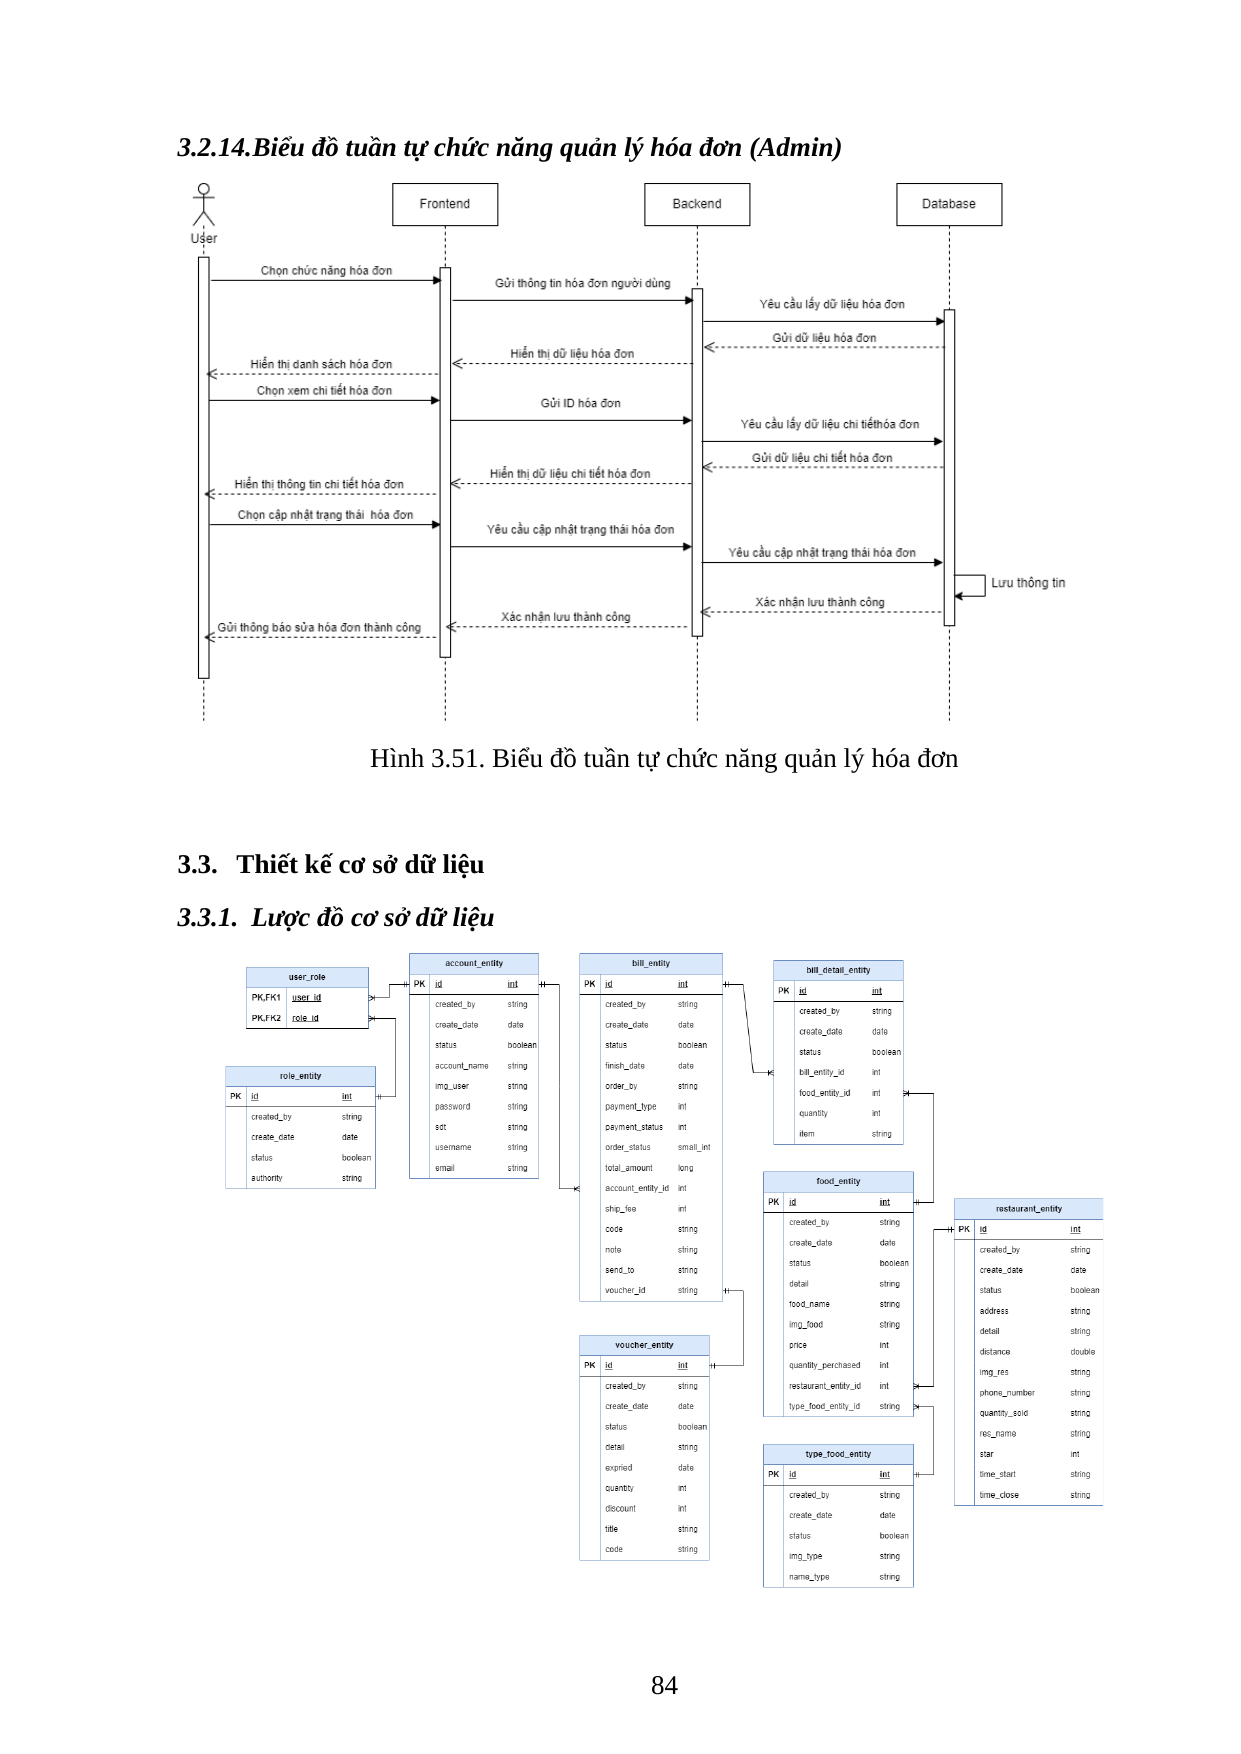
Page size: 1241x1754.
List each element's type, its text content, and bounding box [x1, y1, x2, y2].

subtitle Thiết kế cơ sở dữ liệu [177, 848, 1152, 879]
subtitle Biểu đồ tuần tự chức năng quản lý hóa đơn (Admin) [177, 131, 1152, 162]
picture [225, 953, 1104, 1588]
subtitle Lược đồ cơ sở dữ liệu [177, 901, 1152, 932]
picture [177, 183, 1075, 721]
